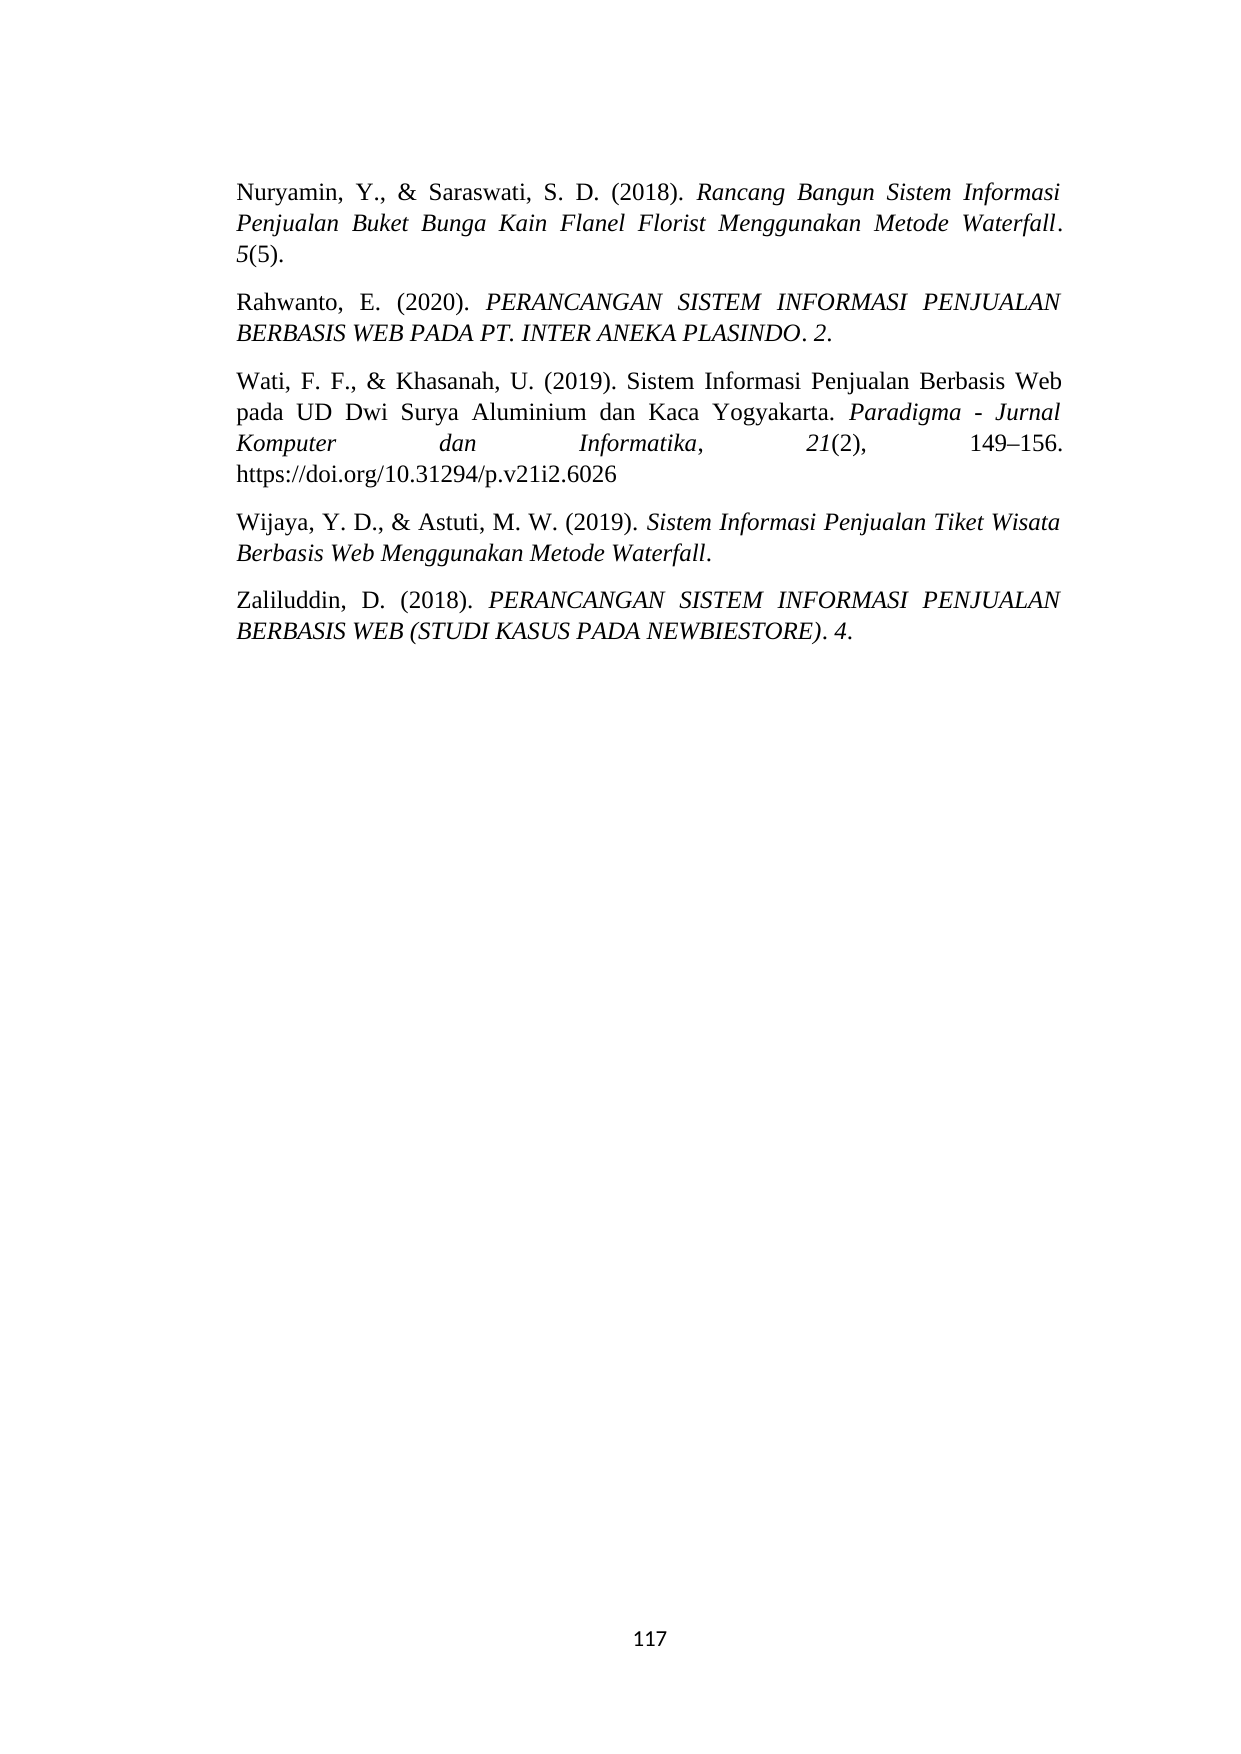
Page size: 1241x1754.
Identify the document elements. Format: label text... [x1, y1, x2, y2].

text Nuryamin, Y., & Saraswati, S. D. (2018). Rancang Bangun Sistem Informasi Penjualan Buket Bunga Kain Flanel Florist Menggunakan Metode Waterfall. 5(5). [236, 177, 1063, 268]
text Zaliluddin, D. (2018). PERANCANGAN SISTEM INFORMASI PENJUALAN BERBASIS WEB (STUDI KASUS PADA NEWBIESTORE). 4. [236, 585, 1063, 645]
text Wijaya, Y. D., & Astuti, M. W. (2019). Sistem Informasi Penjualan Tiket Wisata Berbasis Web Menggunakan Metode Waterfall. [236, 507, 1063, 566]
text Rahwanto, E. (2020). PERANCANGAN SISTEM INFORMASI PENJUALAN BERBASIS WEB PADA PT. INTER ANEKA PLASINDO. 2. [236, 287, 1063, 347]
text Wati, F. F., & Khasanah, U. (2019). Sistem Informasi Penjualan Berbasis Web pada UD Dwi Surya Aluminium dan Kaca Yogyakarta. Paradigma - Jurnal Komputer dan Informatika, 21(2), 149–156. https://doi.org/10.31294/p.v21i2.6026 [236, 366, 1063, 488]
